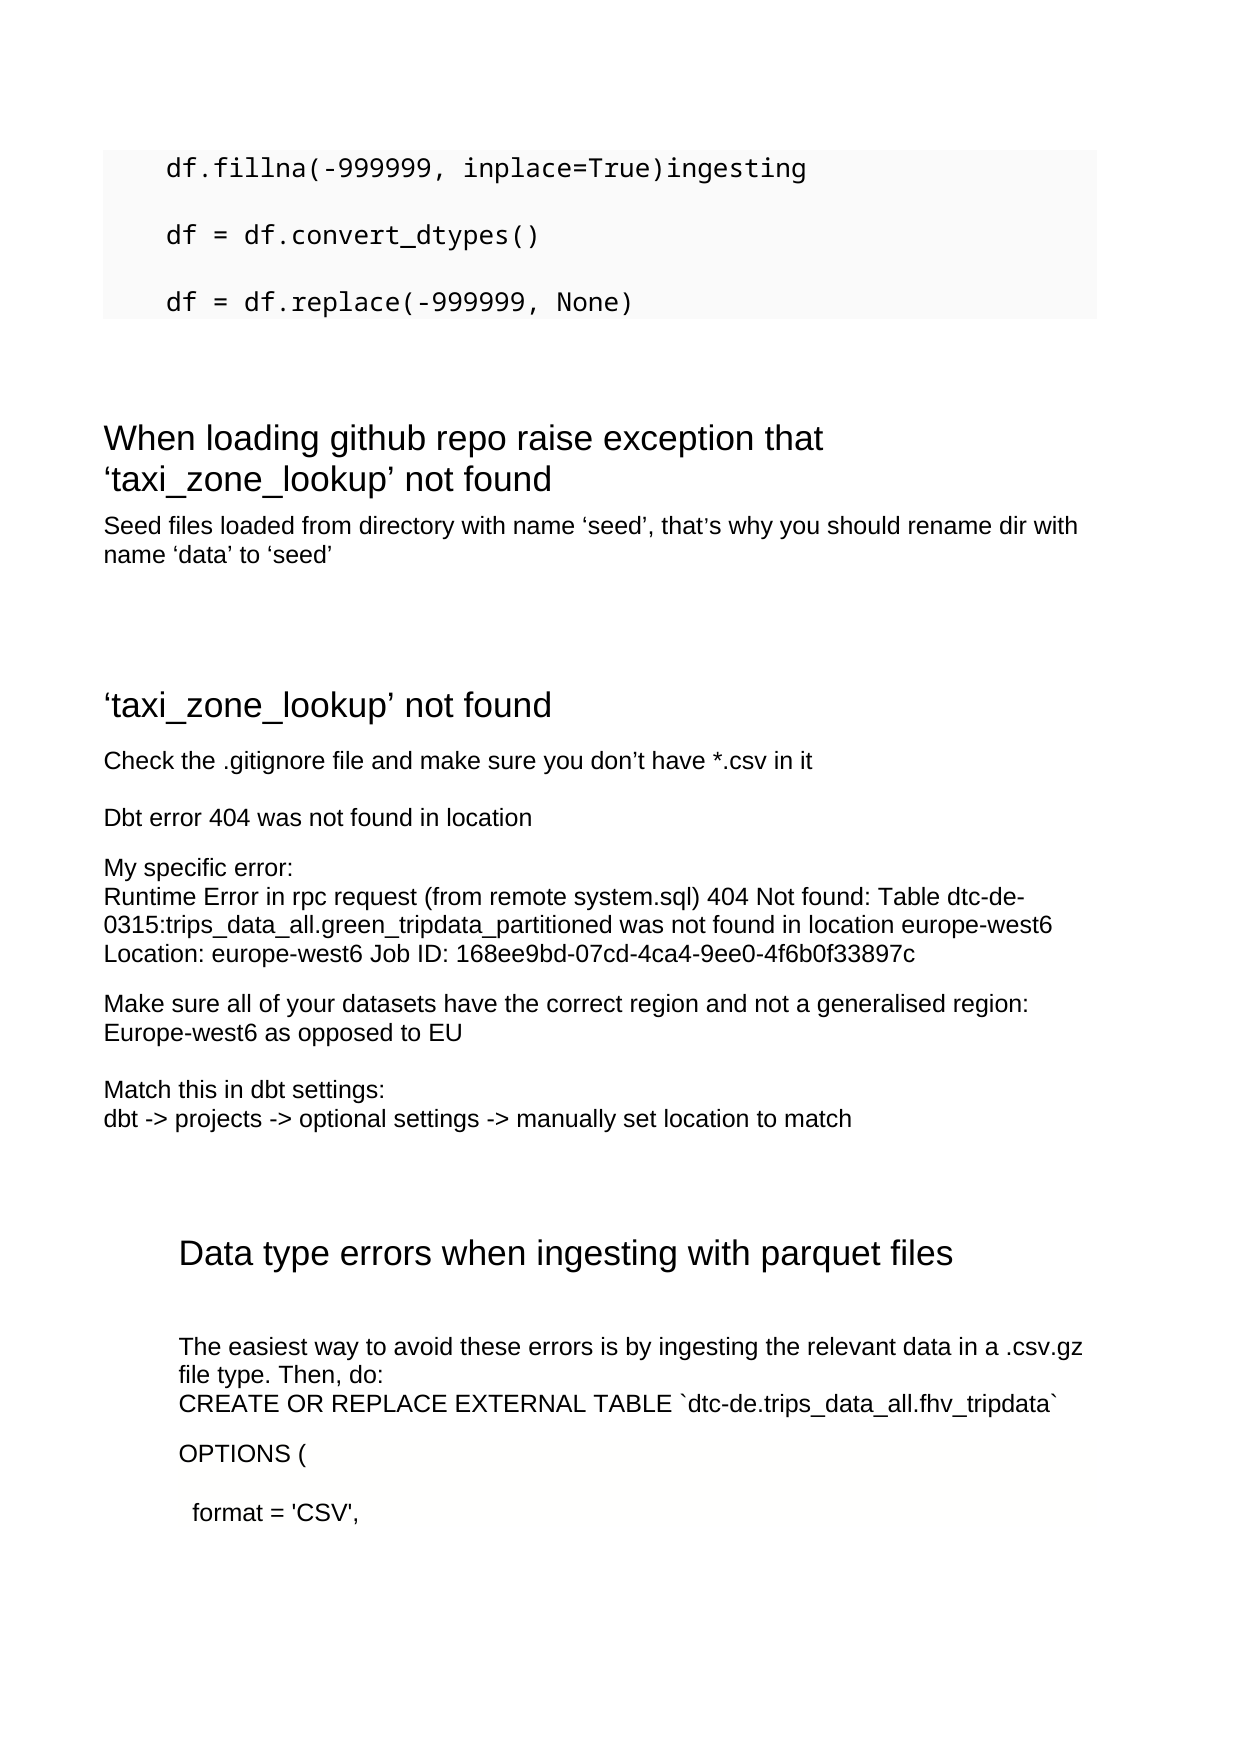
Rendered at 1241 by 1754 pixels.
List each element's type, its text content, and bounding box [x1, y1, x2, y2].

text format = 'CSV', [178, 1498, 1097, 1527]
text The easiest way to avoid these errors is by ingesting the relevant data in a .csv.gz file type. Then, do: CREATE OR REPLACE EXTERNAL TABLE `dtc-de.trips_data_all.fhv_tripdata` [178, 1332, 1097, 1418]
text OPTIONS ( [178, 1439, 1097, 1467]
subtitle ‘taxi_zone_lookup’ not found [103, 684, 1097, 725]
text Seed files loaded from directory with name ‘seed’, that’s why you should rename dir with name ‘data’ to ‘seed’ [103, 511, 1097, 569]
text df.fillna(-999999, inplace=True)ingesting [103, 150, 1097, 186]
text df = df.convert_dtypes() [103, 217, 1097, 252]
text df = df.replace(-999999, None) [103, 284, 1097, 319]
subtitle When loading github repo raise exception that ‘taxi_zone_lookup’ not found [103, 417, 1097, 499]
text My specific error: Runtime Error in rpc request (from remote system.sql) 404 Not found: Table dtc-de-0315:trips_data_all.green_tripdata_partitioned was not found in location europe-west6 Location: europe-west6 Job ID: 168ee9bd-07cd-4ca4-9ee0-4f6b0f33897c [103, 853, 1097, 968]
text Make sure all of your datasets have the correct region and not a generalised region: Europe-west6 as opposed to EU Match this in dbt settings: dbt -> projects -> optional settings -> manually set location to match [103, 989, 1097, 1133]
subtitle Data type errors when ingesting with parquet files [178, 1232, 1097, 1311]
text Check the .gitignore file and make sure you don’t have *.csv in it Dbt error 404 was not found in location [103, 746, 1097, 832]
